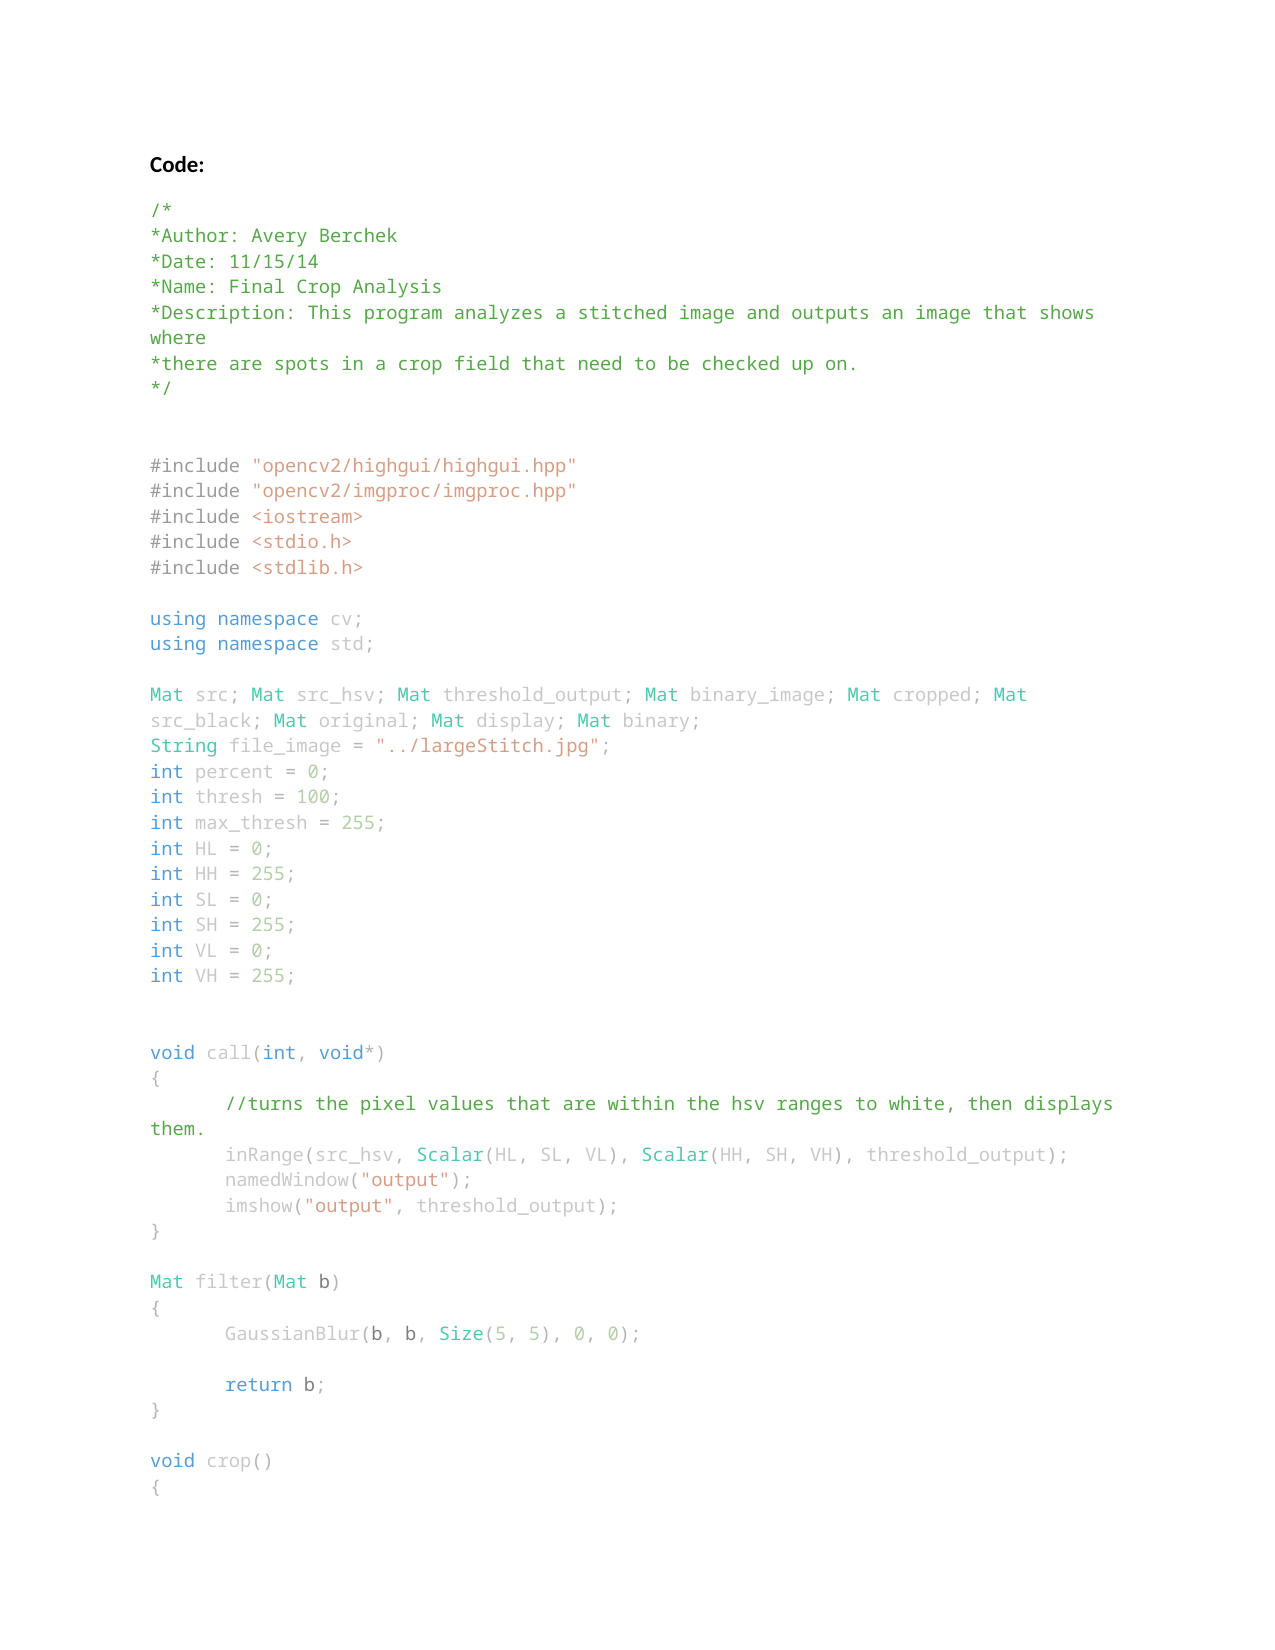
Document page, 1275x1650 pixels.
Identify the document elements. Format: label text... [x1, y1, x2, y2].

text using namespace std; [150, 631, 1125, 656]
text int percent = 0; [150, 758, 1125, 784]
text *Name: Final Crop Analysis [150, 273, 1125, 299]
text int VH = 255; [150, 962, 1125, 988]
text int thresh = 100; [150, 784, 1125, 809]
text } [150, 1396, 1125, 1422]
text #include <stdlib.h> [150, 554, 1125, 580]
text Mat filter(Mat b) [150, 1269, 1125, 1294]
text int max_thresh = 255; [150, 809, 1125, 835]
text *Description: This program analyzes a stitched image and outputs an image that shows where [150, 299, 1125, 350]
text int SL = 0; [150, 886, 1125, 911]
text int SH = 255; [150, 911, 1125, 937]
text //turns the pixel values that are within the hsv ranges to white, then displays them. [150, 1090, 1125, 1141]
text inRange(src_hsv, Scalar(HL, SL, VL), Scalar(HH, SH, VH), threshold_output); [150, 1141, 1125, 1167]
text String file_image = "../largeStitch.jpg"; [150, 733, 1125, 758]
text int HH = 255; [150, 860, 1125, 886]
text Mat src; Mat src_hsv; Mat threshold_output; Mat binary_image; Mat cropped; Mat src_black; Mat original; Mat display; Mat binary; [150, 682, 1125, 733]
text void call(int, void*) [150, 1039, 1125, 1064]
text /* [150, 197, 1125, 222]
text */ [150, 376, 1125, 401]
text int VL = 0; [150, 937, 1125, 962]
text Code: [150, 150, 1125, 178]
text #include "opencv2/imgproc/imgproc.hpp" [150, 478, 1125, 503]
text *Author: Avery Berchek [150, 222, 1125, 248]
text { [150, 1064, 1125, 1090]
text int HL = 0; [150, 835, 1125, 860]
text #include <stdio.h> [150, 529, 1125, 554]
text { [150, 1473, 1125, 1498]
text namedWindow("output"); [150, 1167, 1125, 1192]
text } [150, 1218, 1125, 1243]
text void crop() [150, 1447, 1125, 1473]
text #include <iostream> [150, 503, 1125, 529]
text GaussianBlur(b, b, Size(5, 5), 0, 0); [150, 1320, 1125, 1345]
text *Date: 11/15/14 [150, 248, 1125, 273]
text return b; [150, 1371, 1125, 1396]
text imshow("output", threshold_output); [150, 1192, 1125, 1218]
text using namespace cv; [150, 605, 1125, 631]
text { [150, 1294, 1125, 1320]
text *there are spots in a crop field that need to be checked up on. [150, 350, 1125, 376]
text #include "opencv2/highgui/highgui.hpp" [150, 452, 1125, 478]
